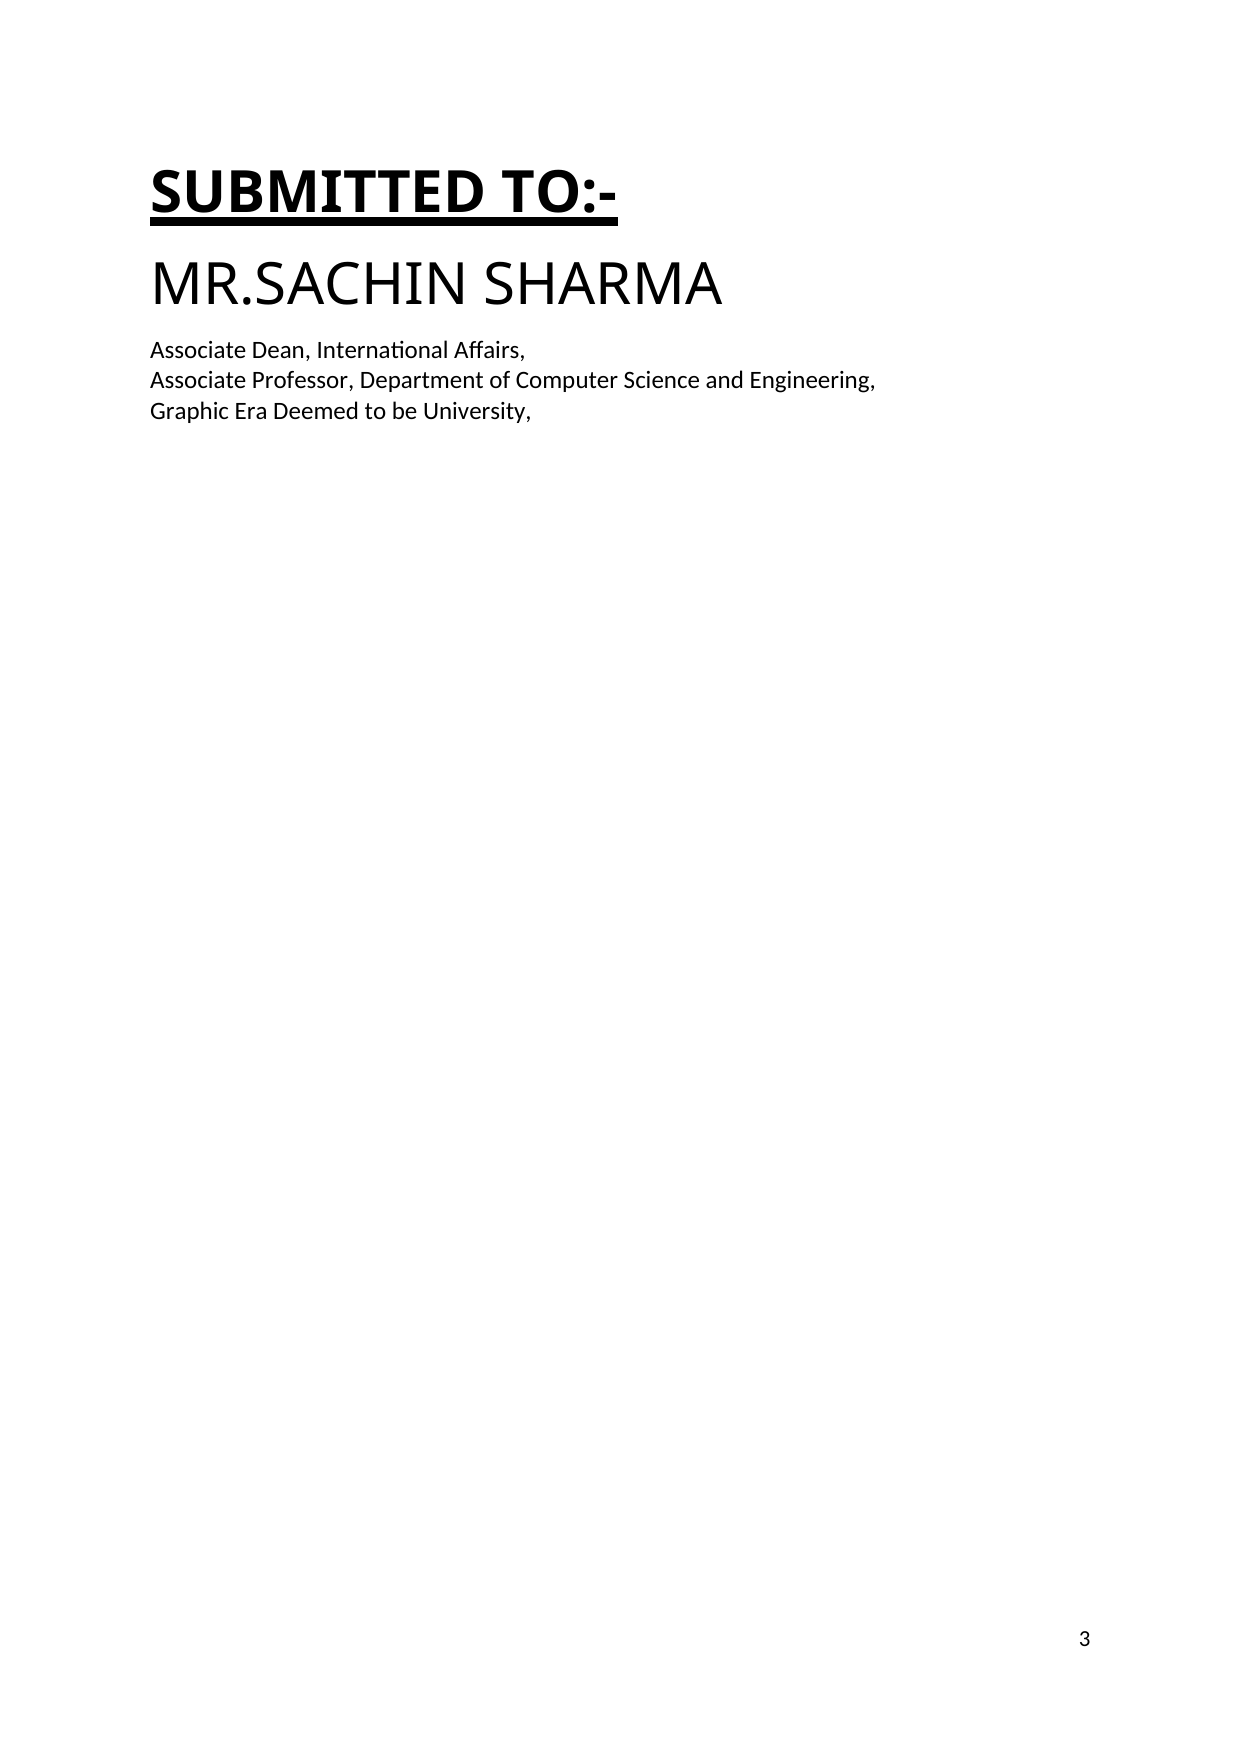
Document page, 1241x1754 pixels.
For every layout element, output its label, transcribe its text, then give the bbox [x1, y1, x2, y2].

text Associate Dean, International Affairs, [150, 334, 1090, 364]
text SUBMITTED TO:- [150, 150, 1090, 229]
text Graphic Era Deemed to be University, [150, 395, 1090, 426]
text MR.SACHIN SHARMA [150, 242, 1090, 321]
text Associate Professor, Department of Computer Science and Engineering, [150, 364, 1090, 395]
